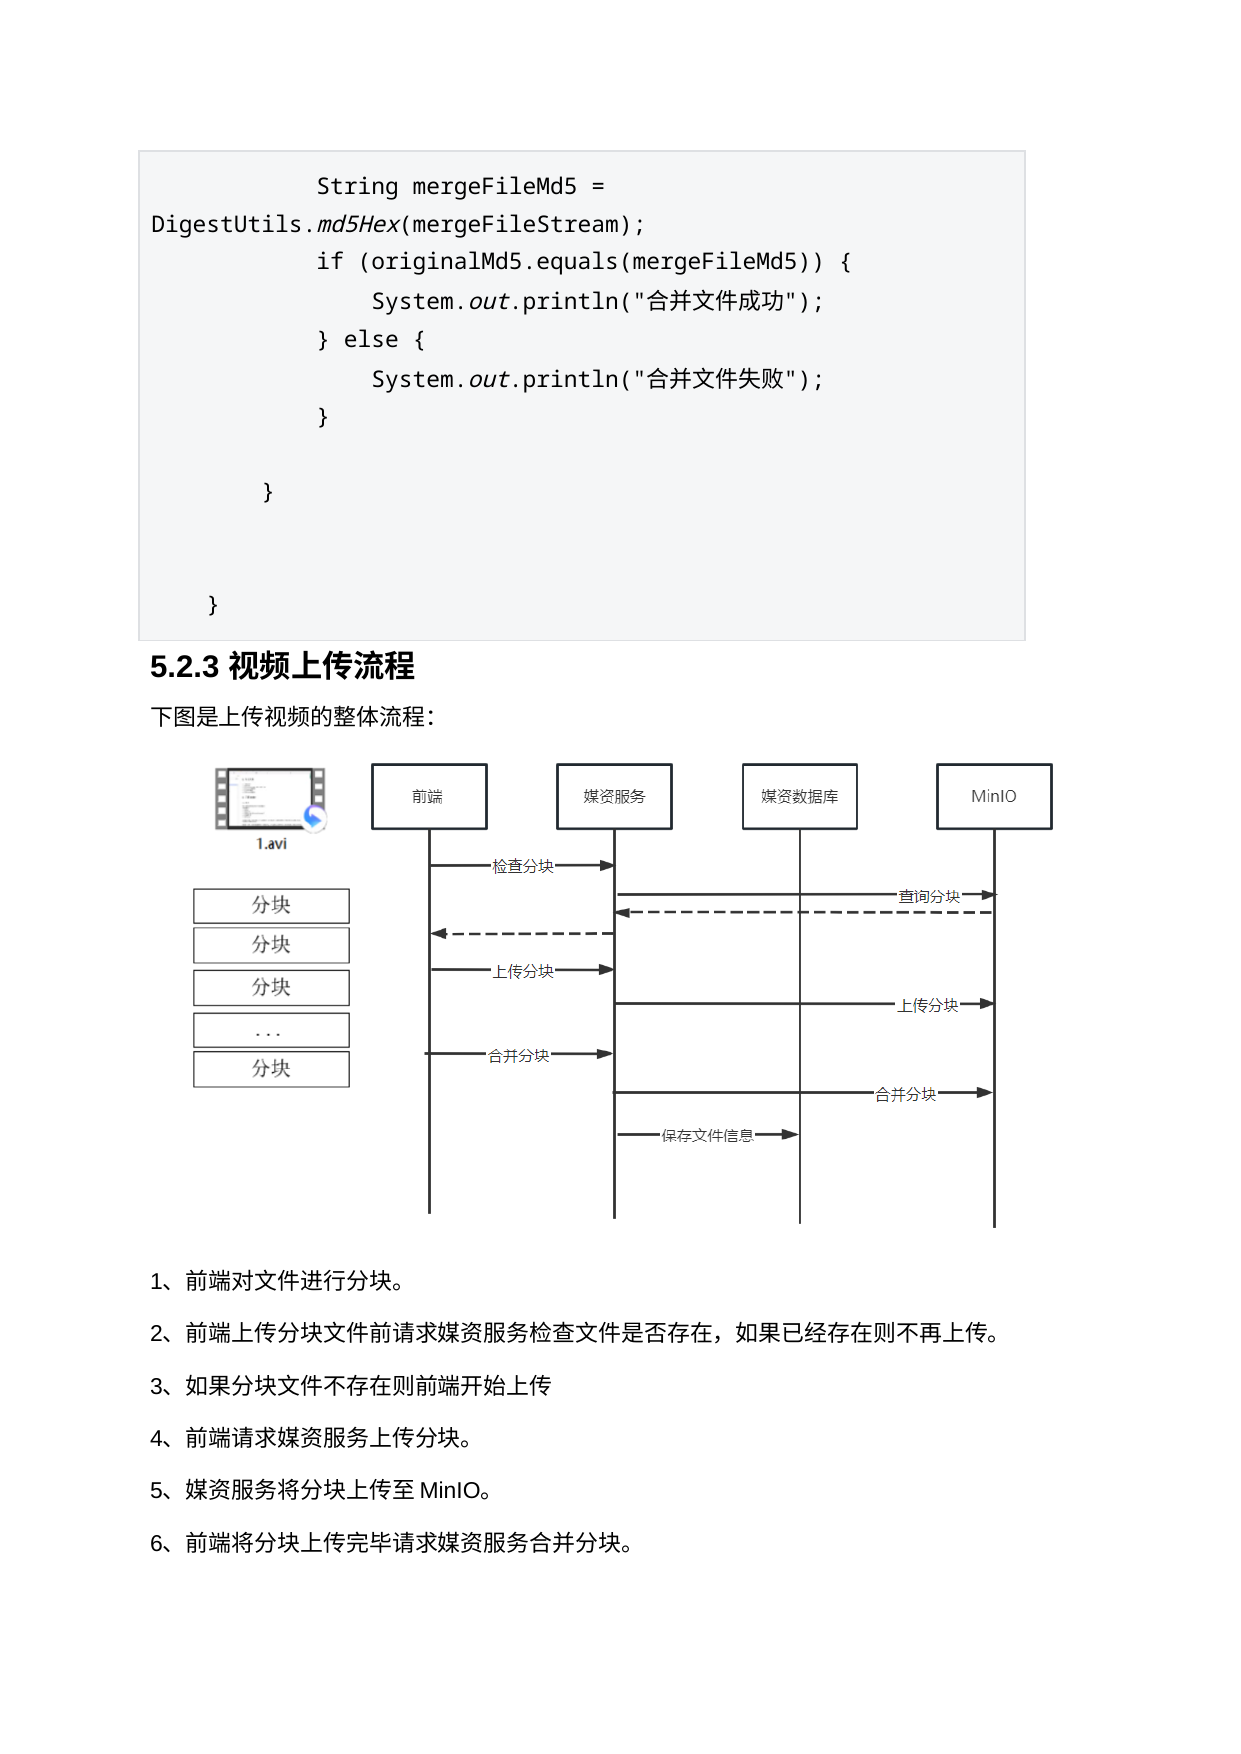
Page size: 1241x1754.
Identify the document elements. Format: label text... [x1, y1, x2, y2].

text 3、如果分块文件不存在则前端开始上传 [150, 1368, 1090, 1401]
picture [177, 751, 1064, 1245]
text 5、媒资服务将分块上传至MinIO。 [150, 1472, 1090, 1505]
text 6、前端将分块上传完毕请求媒资服务合并分块。 [150, 1524, 1090, 1558]
text 1、前端对文件进行分块。 [150, 1263, 1090, 1296]
text 4、前端请求媒资服务上传分块。 [150, 1420, 1090, 1453]
text 下图是上传视频的整体流程： [150, 699, 1090, 732]
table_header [140, 152, 1024, 640]
text 2、前端上传分块文件前请求媒资服务检查文件是否存在，如果已经存在则不再上传。 [150, 1315, 1090, 1348]
